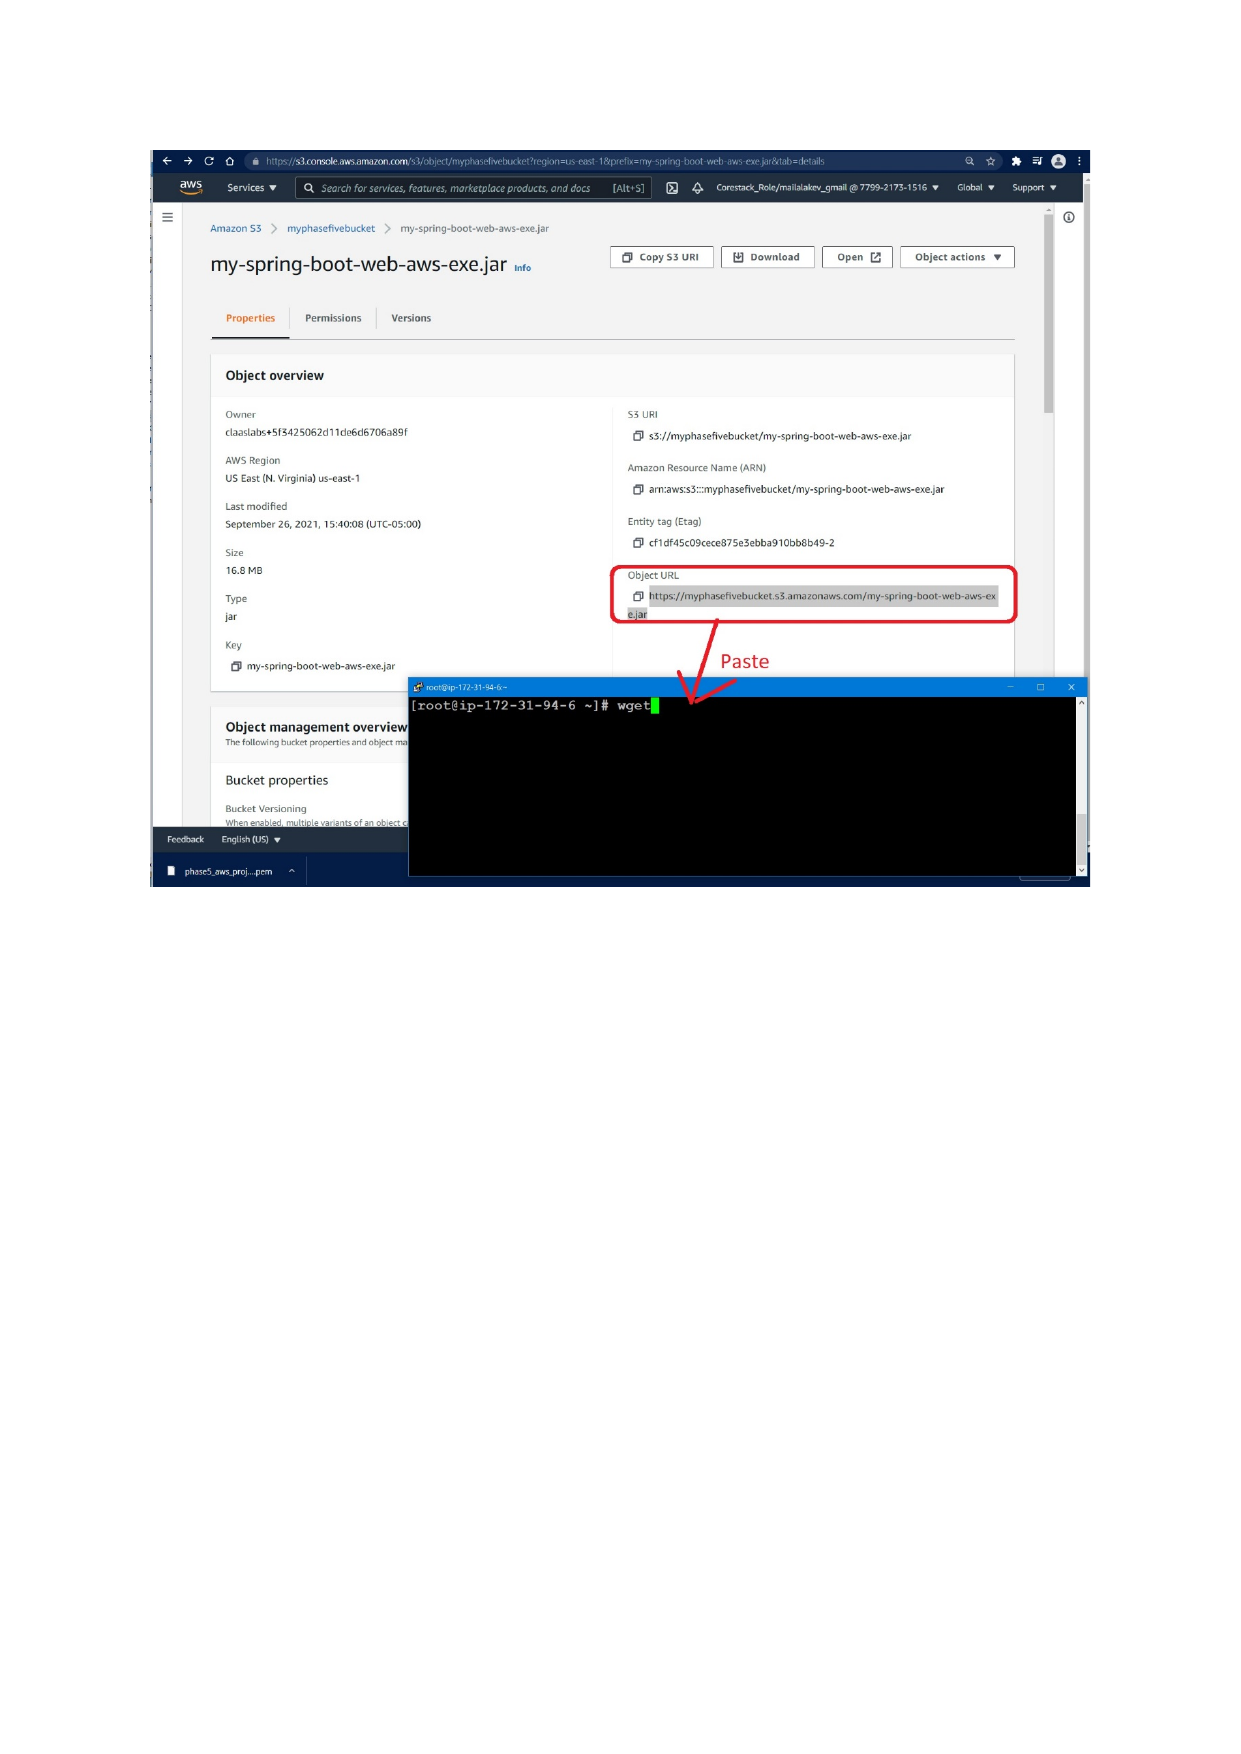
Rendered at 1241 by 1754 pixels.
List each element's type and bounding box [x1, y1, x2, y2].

picture [150, 150, 1091, 887]
